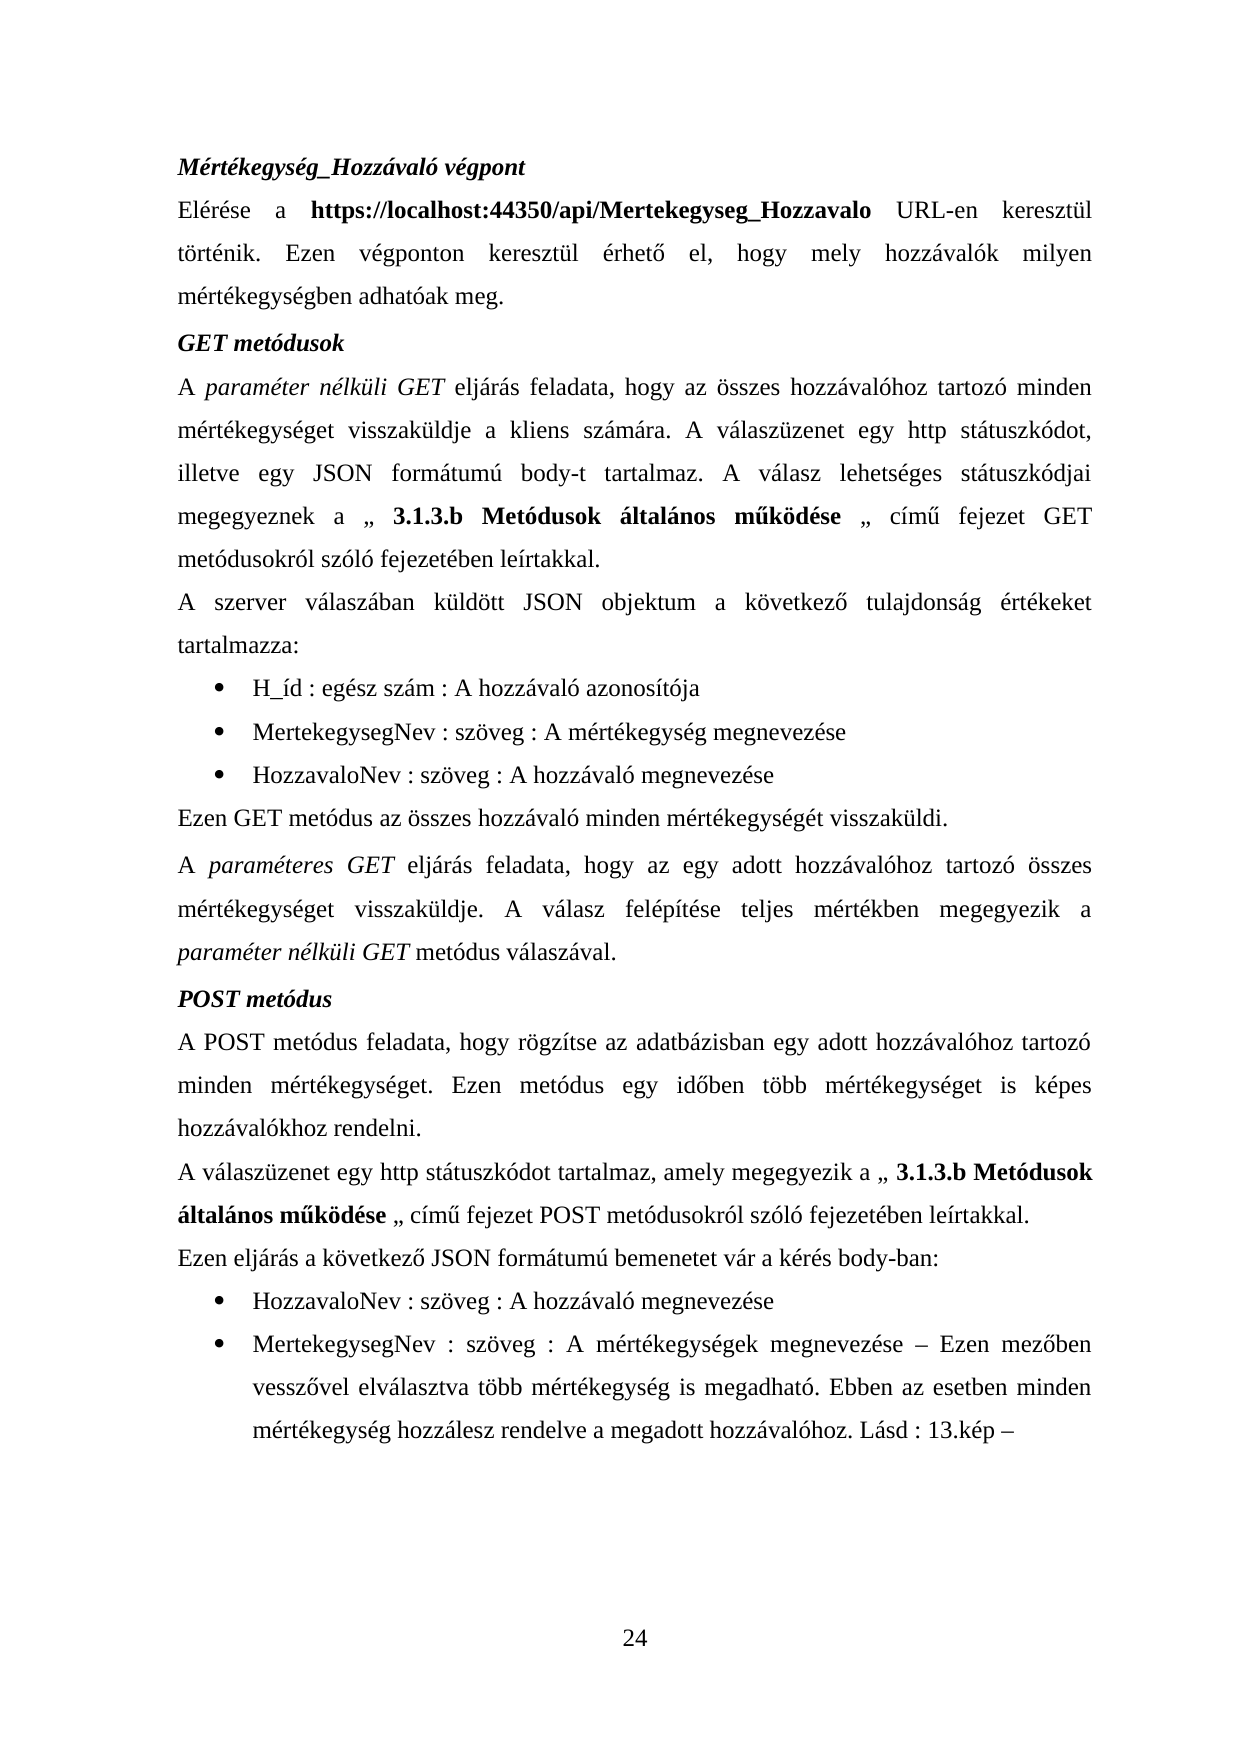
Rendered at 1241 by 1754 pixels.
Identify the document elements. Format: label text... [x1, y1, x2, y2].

text A POST metódus feladata, hogy rögzítse az adatbázisban egy adott hozzávalóhoz tartozó minden mértékegységet. Ezen metódus egy időben több mértékegységet is képes hozzávalókhoz rendelni. [177, 1027, 1092, 1142]
subtitle GET metódusok [177, 328, 1092, 357]
list HozzavaloNev : szöveg : A hozzávaló megnevezése [215, 760, 1092, 788]
list MertekegysegNev : szöveg : A mértékegység megnevezése [215, 717, 1092, 745]
list H_íd : egész szám : A hozzávaló azonosítója [215, 673, 1092, 702]
text A paraméter nélküli GET eljárás feladata, hogy az összes hozzávalóhoz tartozó minden mértékegységet visszaküldje a kliens számára. A válaszüzenet egy http státuszkódot, illetve egy JSON formátumú body-t tartalmaz. A válasz lehetséges státuszkódjai megegyeznek a „ 3.1.3.b Metódusok általános működése „ című fejezet GET metódusokról szóló fejezetében leírtakkal. [177, 372, 1092, 573]
subtitle Mértékegység_Hozzávaló végpont [177, 152, 1092, 181]
list HozzavaloNev : szöveg : A hozzávaló megnevezése [215, 1286, 1092, 1315]
text A szerver válaszában küldött JSON objektum a következő tulajdonság értékeket tartalmazza: [177, 587, 1092, 659]
text A paraméteres GET eljárás feladata, hogy az egy adott hozzávalóhoz tartozó összes mértékegységet visszaküldje. A válasz felépítése teljes mértékben megegyezik a paraméter nélküli GET metódus válaszával. [177, 851, 1092, 966]
text Elérése a https://localhost:44350/api/Mertekegyseg_Hozzavalo URL-en keresztül történik. Ezen végponton keresztül érhető el, hogy mely hozzávalók milyen mértékegységben adhatóak meg. [177, 195, 1092, 310]
subtitle POST metódus [177, 984, 1092, 1013]
text Ezen eljárás a következő JSON formátumú bemenetet vár a kérés body-ban: [177, 1243, 1092, 1272]
list MertekegysegNev : szöveg : A mértékegységek megnevezése – Ezen mezőben vesszővel elválasztva több mértékegység is megadható. Ebben az esetben minden mértékegység hozzálesz rendelve a megadott hozzávalóhoz. Lásd : 13.kép – [215, 1329, 1092, 1444]
text Ezen GET metódus az összes hozzávaló minden mértékegységét visszaküldi. [177, 803, 1092, 832]
text A válaszüzenet egy http státuszkódot tartalmaz, amely megegyezik a „ 3.1.3.b Metódusok általános működése „ című fejezet POST metódusokról szóló fejezetében leírtakkal. [177, 1157, 1092, 1228]
